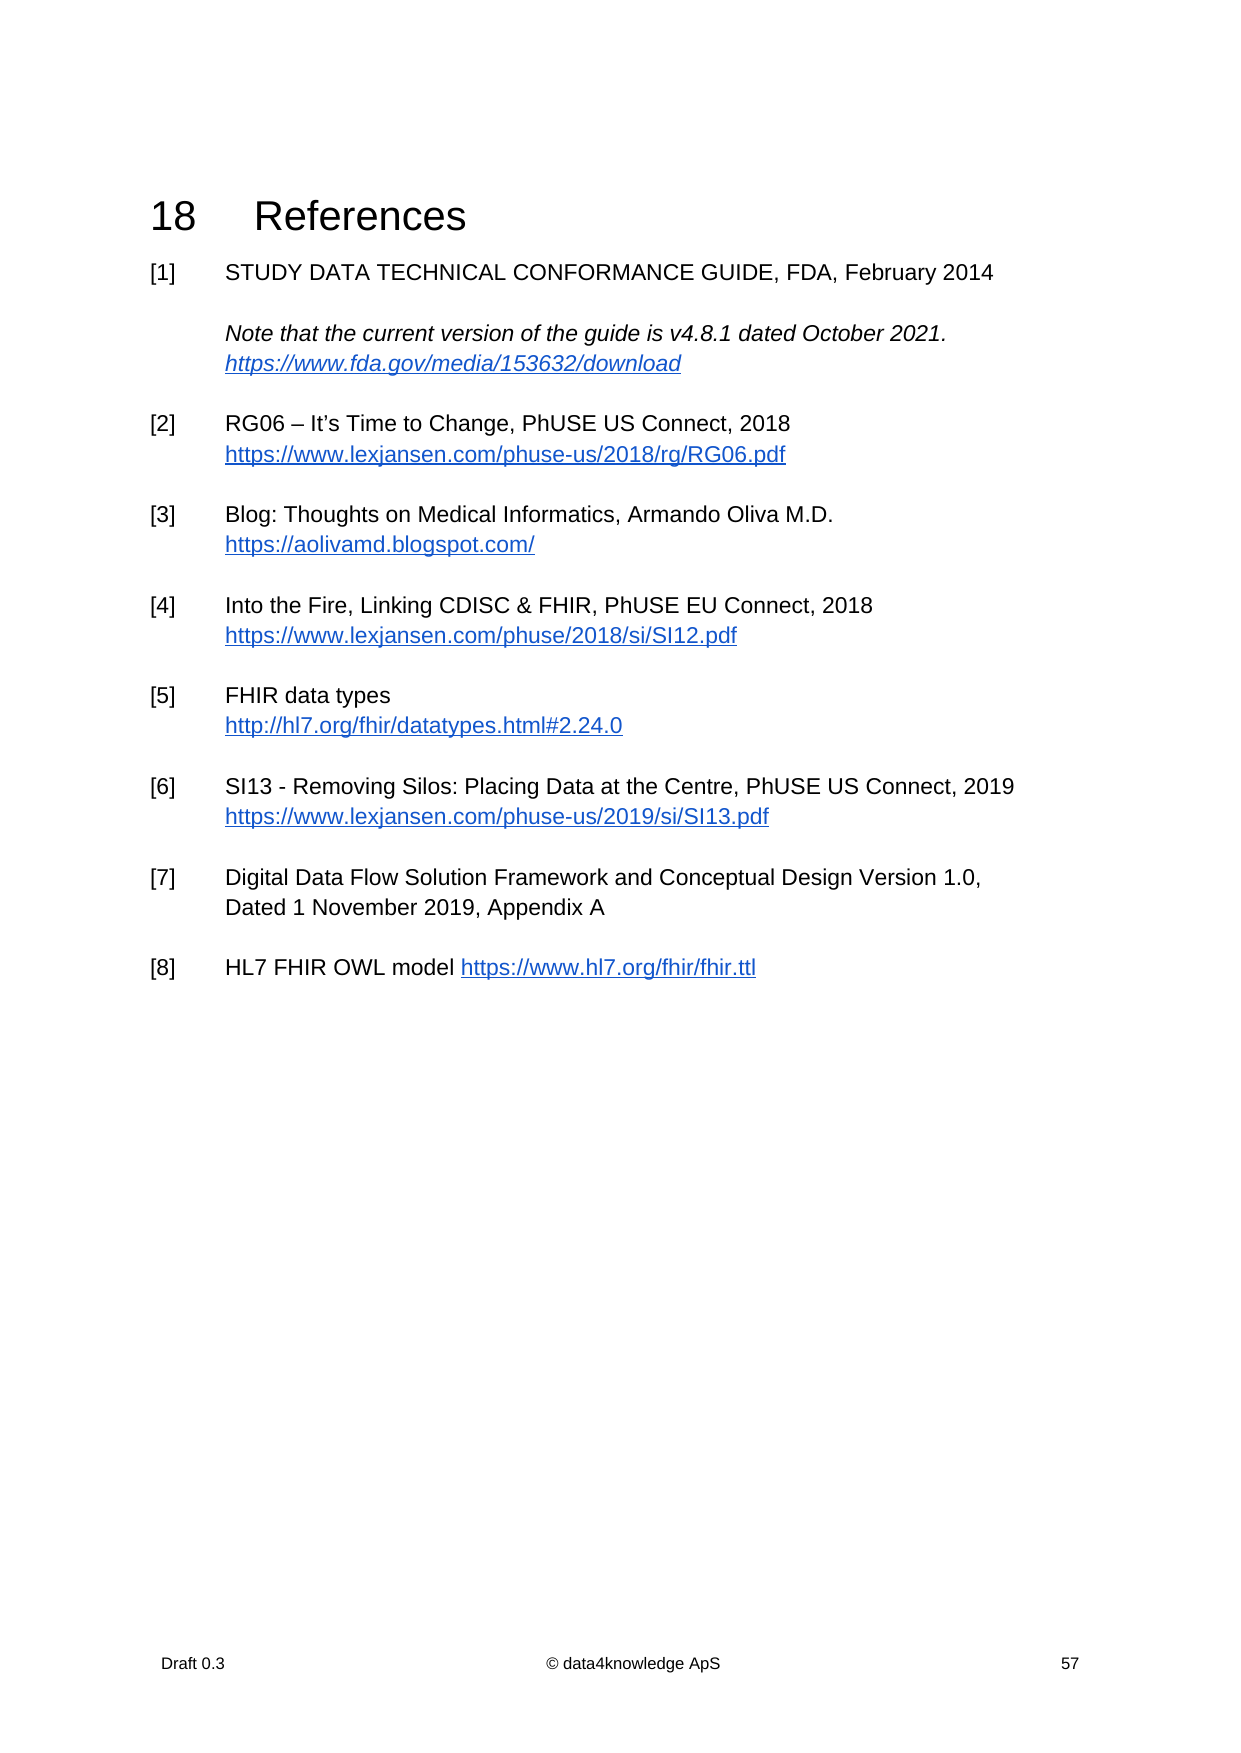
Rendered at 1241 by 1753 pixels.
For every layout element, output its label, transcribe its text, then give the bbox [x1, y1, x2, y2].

text https://www.fda.gov/media/153632/download [150, 350, 1090, 376]
text [6] SI13 - Removing Silos: Placing Data at the Centre, PhUSE US Connect, 2019 [150, 773, 1090, 799]
subtitle References [150, 192, 1090, 239]
text [4] Into the Fire, Linking CDISC & FHIR, PhUSE EU Connect, 2018 [150, 592, 1090, 618]
text [8] HL7 FHIR OWL model https://www.hl7.org/fhir/fhir.ttl [150, 954, 1090, 980]
text https://www.lexjansen.com/phuse/2018/si/SI12.pdf [150, 622, 1090, 648]
text [5] FHIR data types [150, 682, 1090, 708]
text [2] RG06 – It’s Time to Change, PhUSE US Connect, 2018 [150, 410, 1090, 437]
text http://hl7.org/fhir/datatypes.html#2.24.0 [150, 712, 1090, 739]
text https://aolivamd.blogspot.com/ [150, 531, 1090, 557]
text [1] STUDY DATA TECHNICAL CONFORMANCE GUIDE, FDA, February 2014 Note that the current version of the guide is v4.8.1 dated October 2021. [150, 259, 1090, 346]
text Dated 1 November 2019, Appendix A [150, 894, 1090, 920]
text [3] Blog: Thoughts on Medical Informatics, Armando Oliva M.D. [150, 501, 1090, 527]
text https://www.lexjansen.com/phuse-us/2018/rg/RG06.pdf [150, 441, 1090, 467]
text https://www.lexjansen.com/phuse-us/2019/si/SI13.pdf [150, 803, 1090, 829]
text [7] Digital Data Flow Solution Framework and Conceptual Design Version 1.0, [150, 863, 1090, 890]
